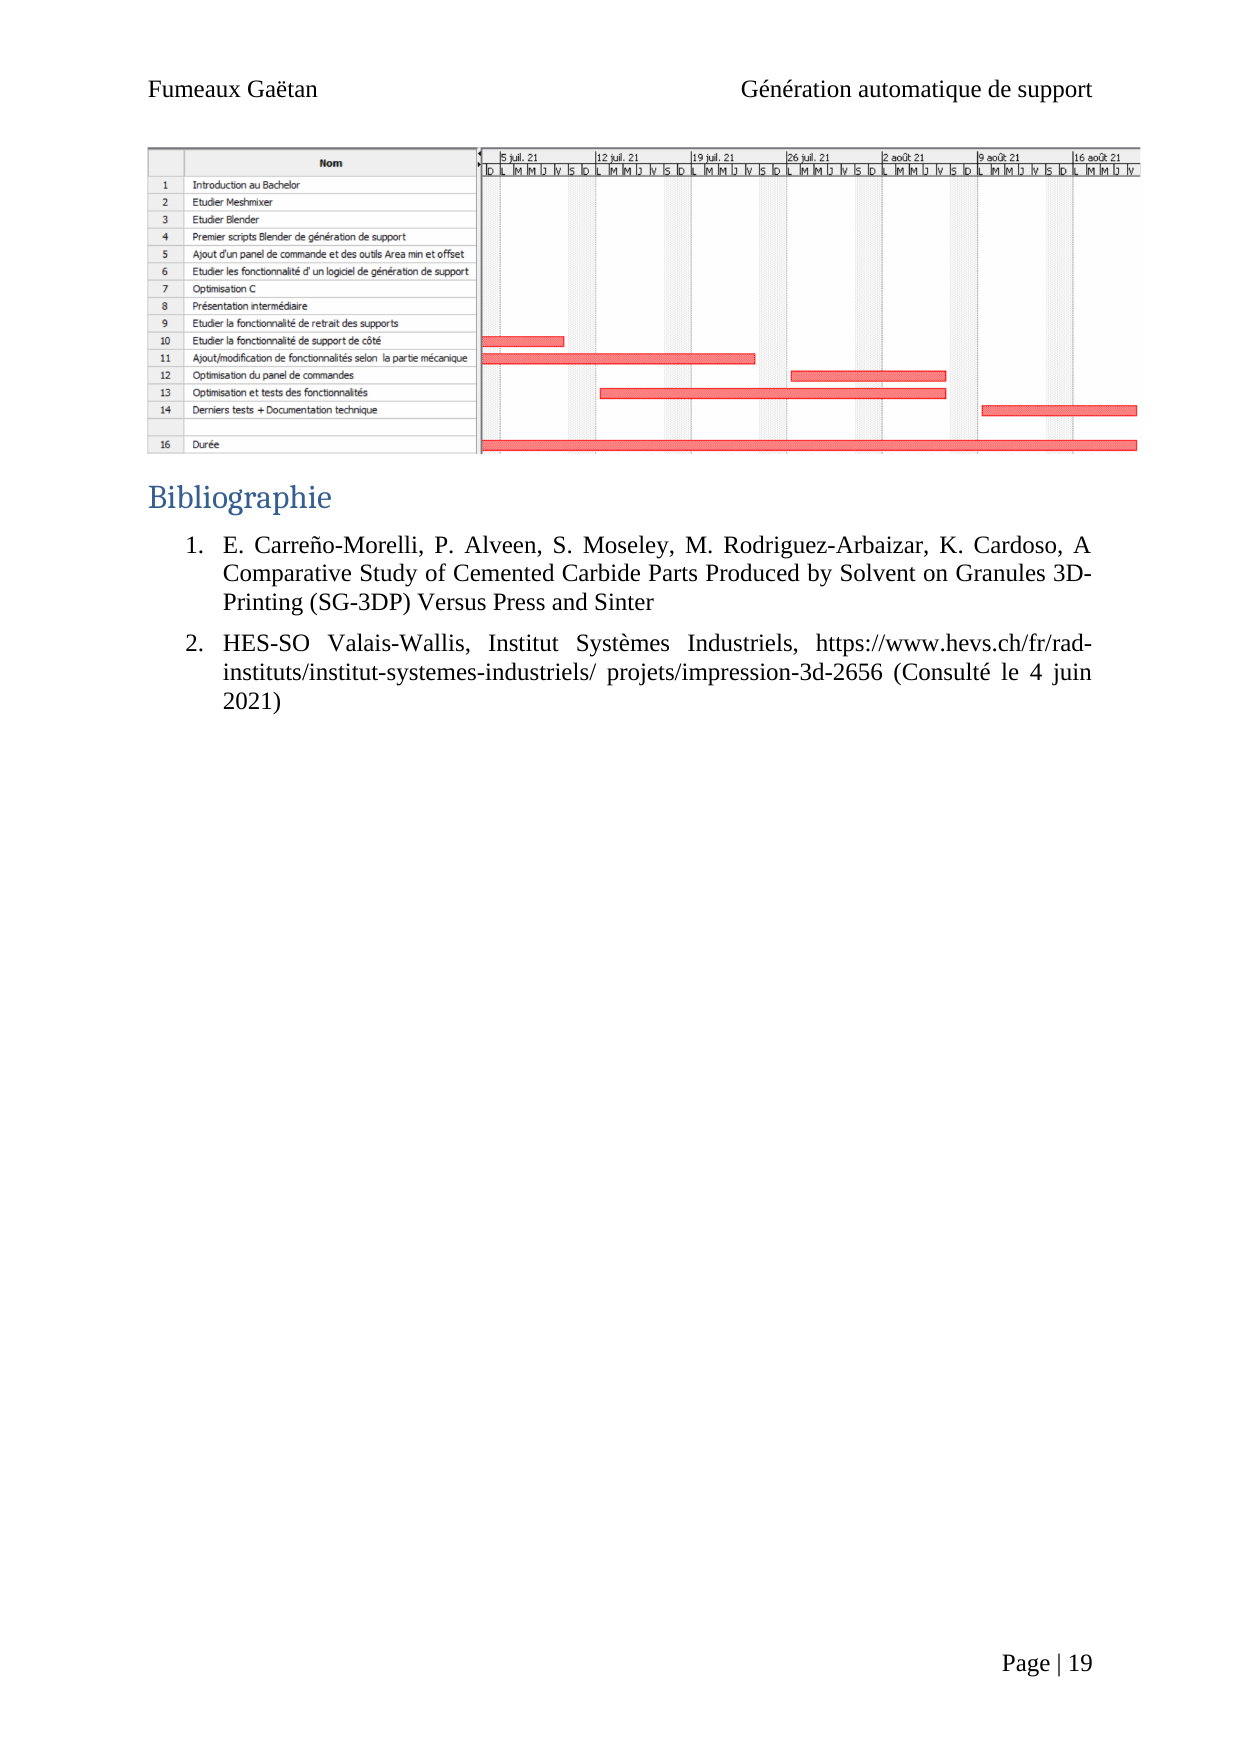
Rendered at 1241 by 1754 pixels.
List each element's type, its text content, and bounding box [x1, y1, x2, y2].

picture [147, 147, 1141, 454]
subtitle Bibliographie [148, 479, 1093, 517]
list HES-SO Valais-Wallis, Institut Systèmes Industriels, https://www.hevs.ch/fr/rad-instituts/institut-systemes-industriels/ projets/impression-3d-2656 (Consulté le 4 juin 2021) [185, 628, 1093, 715]
list E. Carreño-Morelli, P. Alveen, S. Moseley, M. Rodriguez-Arbaizar, K. Cardoso, A Comparative Study of Cemented Carbide Parts Produced by Solvent on Granules 3D-Printing (SG-3DP) Versus Press and Sinter [185, 530, 1093, 616]
